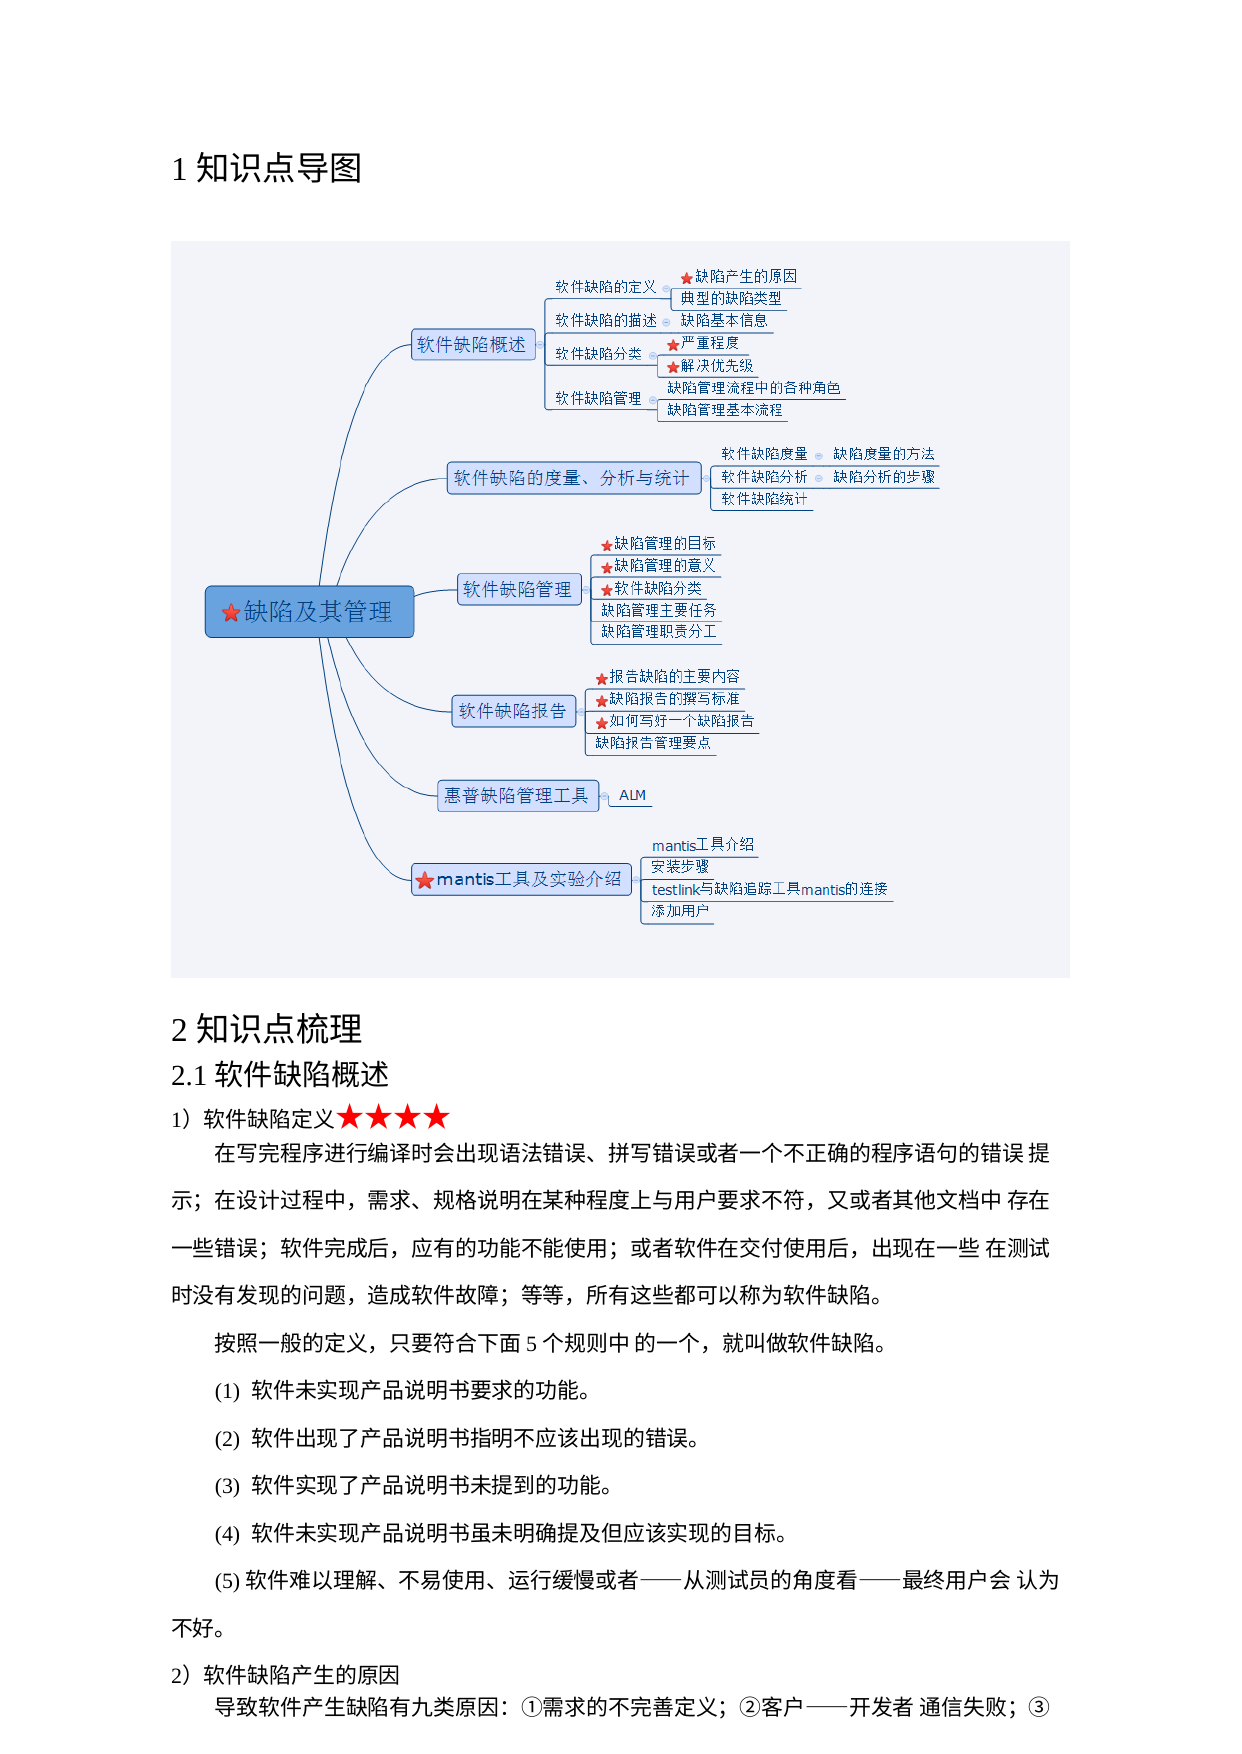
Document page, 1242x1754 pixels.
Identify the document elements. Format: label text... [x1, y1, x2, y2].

text 2.1 软件缺陷概述 [171, 1051, 1071, 1093]
text 1 知识点导图 [171, 142, 1071, 190]
text (1) 软件未实现产品说明书要求的功能。 [171, 1373, 1071, 1405]
text (2) 软件出现了产品说明书指明不应该出现的错误。 [171, 1421, 1071, 1452]
text (5) 软件难以理解、不易使用、运行缓慢或者——从测试员的角度看——最终用户会 认为不好。 [171, 1563, 1071, 1642]
text 2 知识点梳理 [171, 1003, 1071, 1051]
text 1）软件缺陷定义★★★★ [171, 1093, 1071, 1136]
text 2）软件缺陷产生的原因 [171, 1658, 1071, 1690]
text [171, 1690, 1071, 1722]
picture [170, 241, 1071, 978]
text (4) 软件未实现产品说明书虽未明确提及但应该实现的目标。 [171, 1516, 1071, 1547]
text 在写完程序进行编译时会出现语法错误、拼写错误或者一个不正确的程序语句的错误 提示；在设计过程中，需求、规格说明在某种程度上与用户要求不符，又或者其他文档中 存在一些错误；软件完成后，应有的功能不能使用；或者软件在交付使用后，出现在一些 在测试时没有发现的问题，造成软件故障；等等，所有这些都可以称为软件缺陷。 [171, 1136, 1071, 1310]
text 按照一般的定义，只要符合下面 5 个规则中 的一个，就叫做软件缺陷。 [171, 1326, 1071, 1357]
text (3) 软件实现了产品说明书未提到的功能。 [171, 1468, 1071, 1500]
